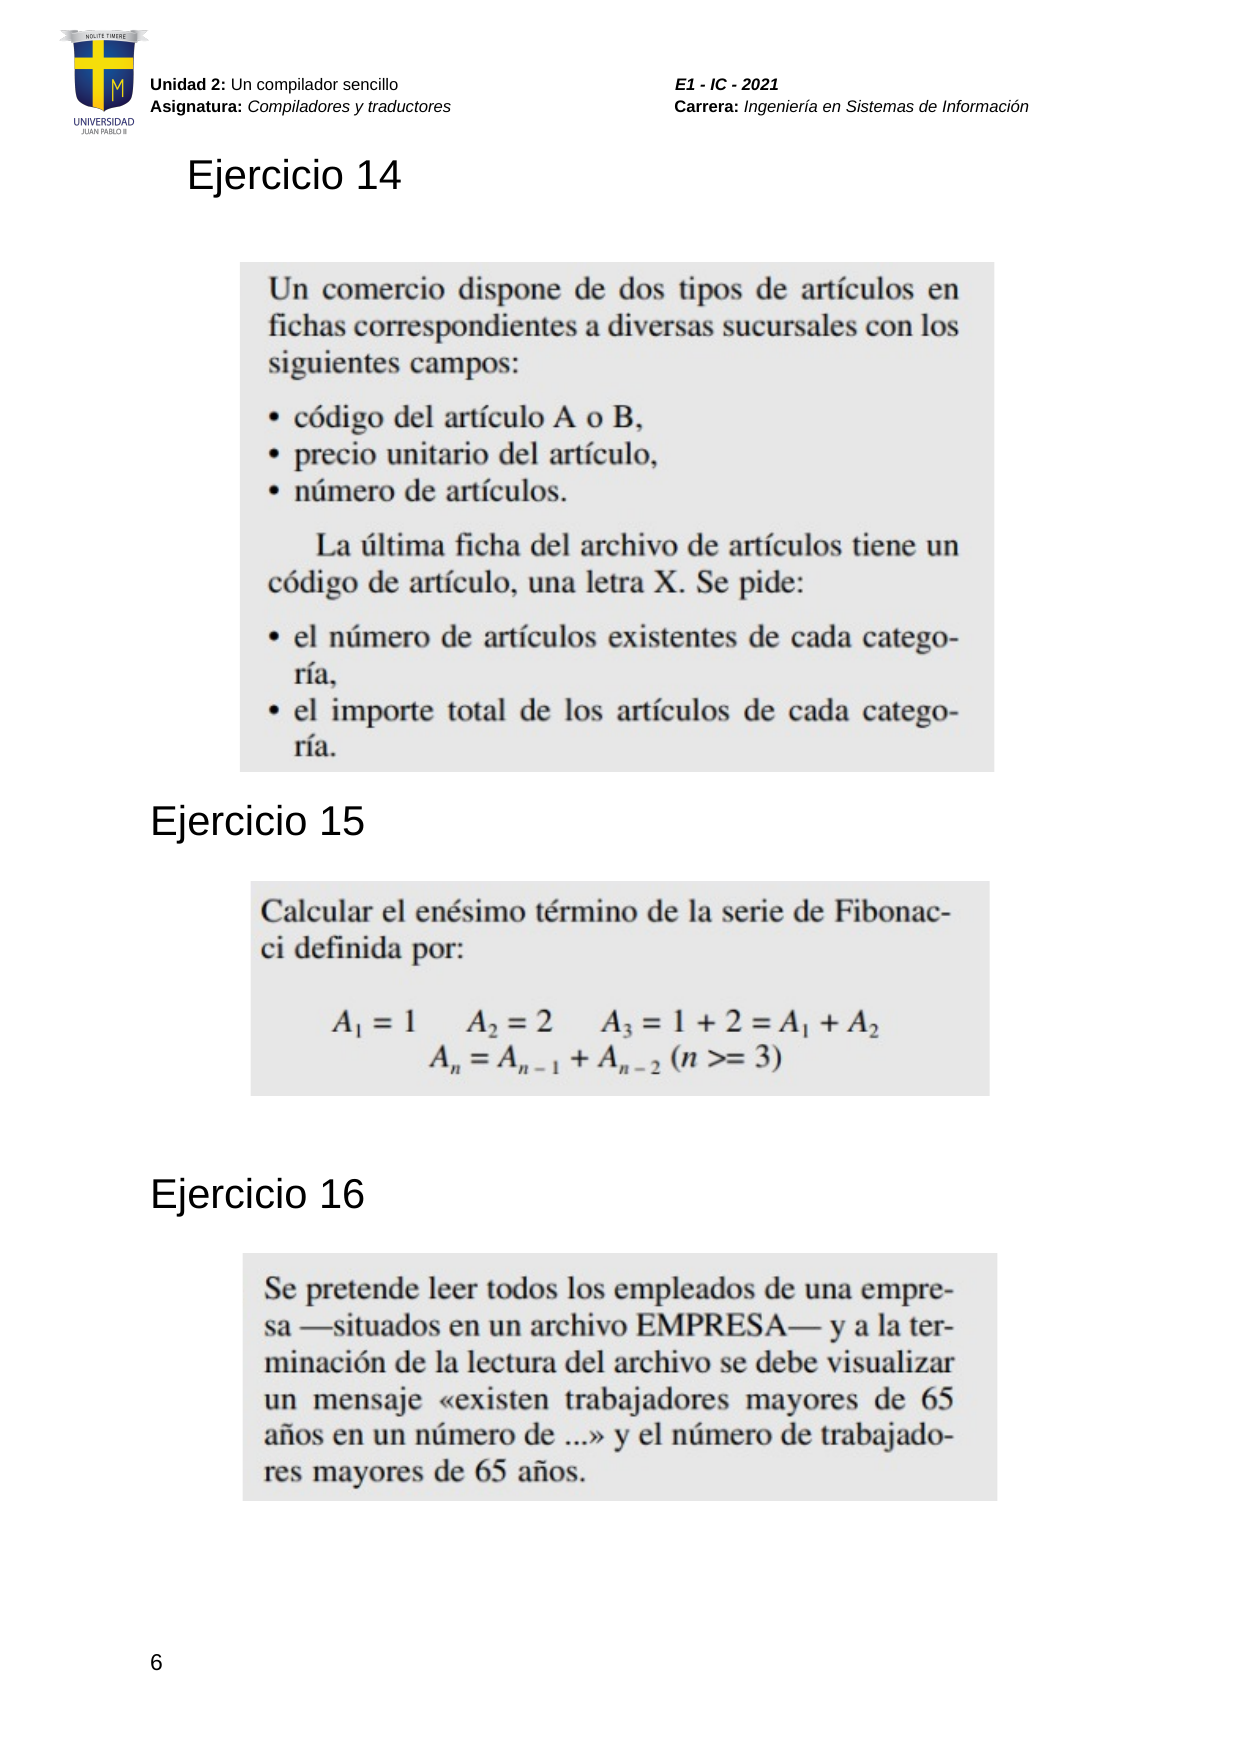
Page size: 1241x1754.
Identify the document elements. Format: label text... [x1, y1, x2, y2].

subtitle Ejercicio 14 [150, 150, 1090, 198]
picture [250, 881, 990, 1096]
picture [239, 262, 995, 772]
subtitle Ejercicio 16 [150, 1170, 1090, 1218]
picture [40, 18, 168, 146]
picture [242, 1253, 998, 1501]
subtitle Ejercicio 15 [150, 796, 1090, 844]
